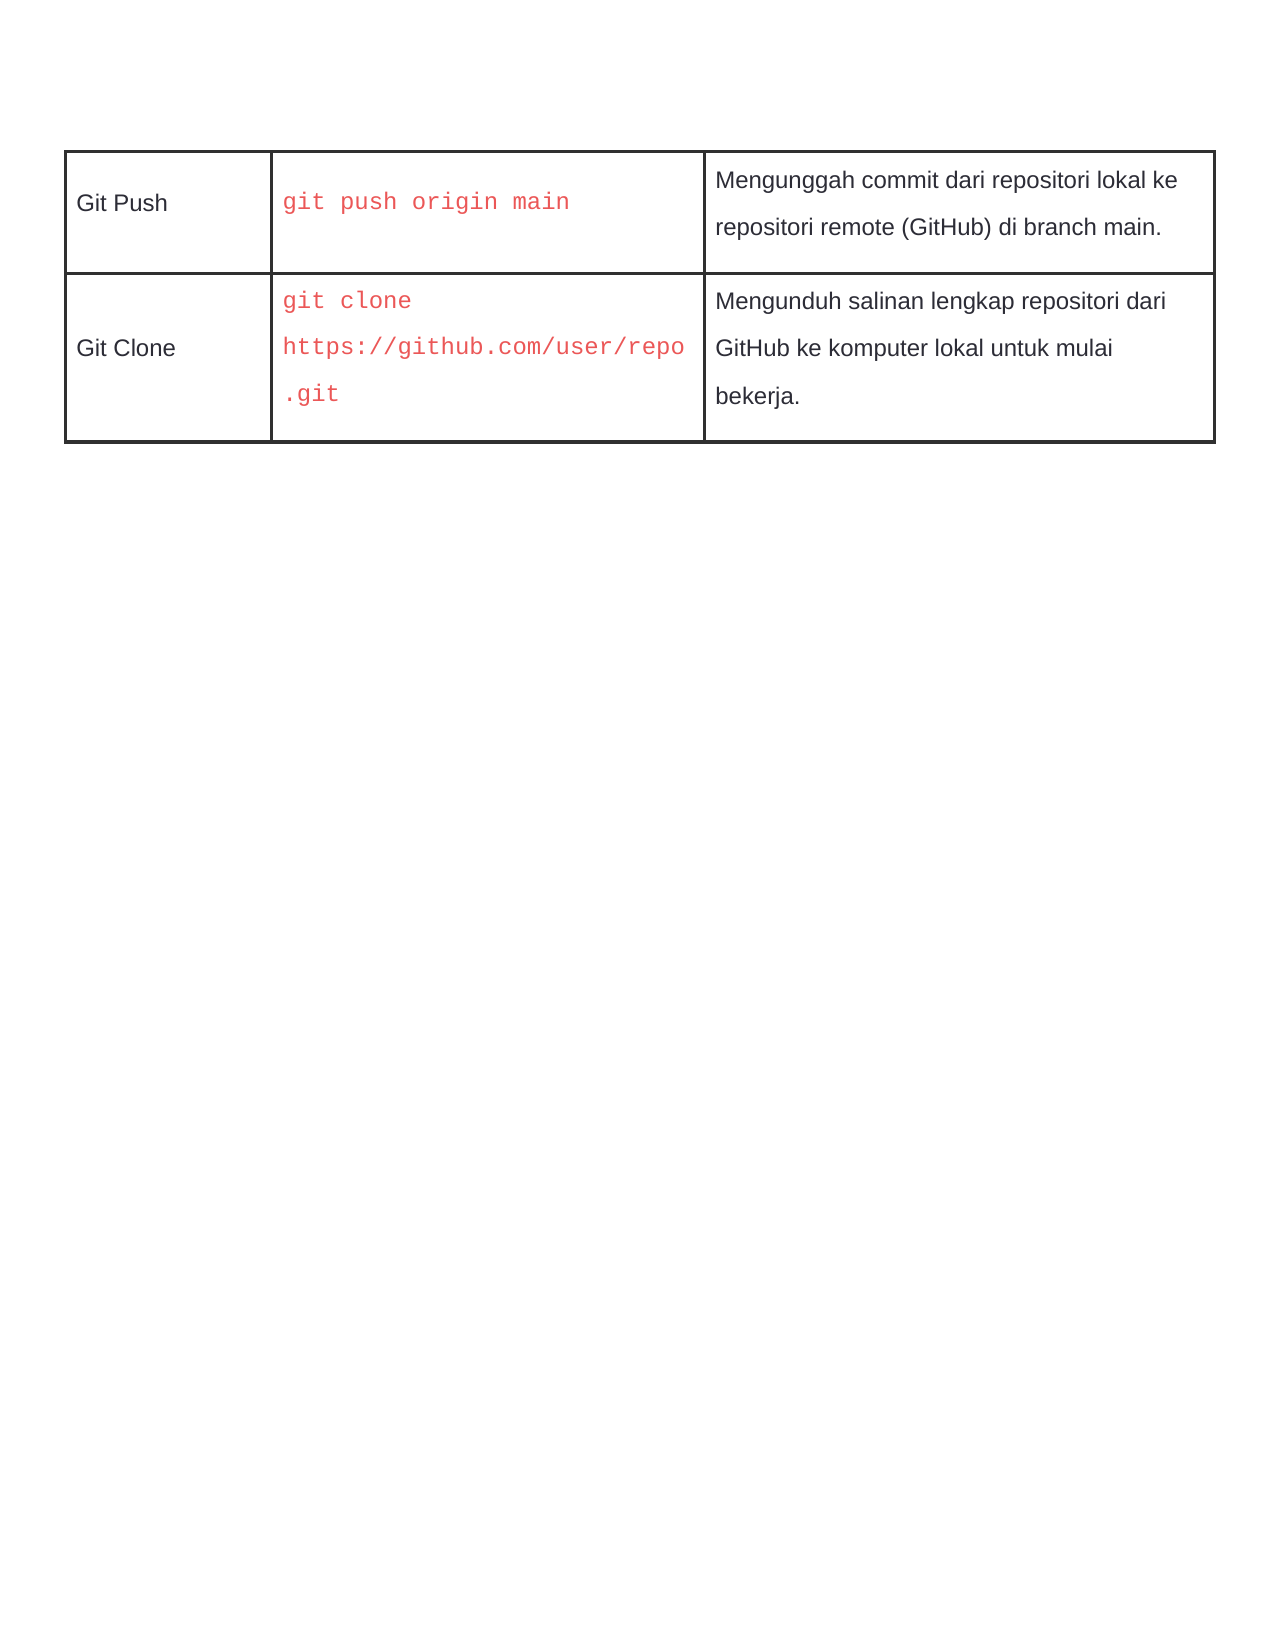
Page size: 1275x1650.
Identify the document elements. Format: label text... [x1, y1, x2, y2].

table_cell Mengunduh salinan lengkap repositori dari GitHub ke komputer lokal untuk mulai bekerja. [706, 275, 1213, 440]
table_cell Git Push [67, 153, 270, 272]
table_cell git push origin main [273, 153, 703, 272]
table_cell Mengunggah commit dari repositori lokal ke repositori remote (GitHub) di branch main. [706, 153, 1213, 272]
table_cell Git Clone [67, 275, 270, 440]
table_cell git clone https://github.com/user/repo.git [273, 275, 703, 440]
